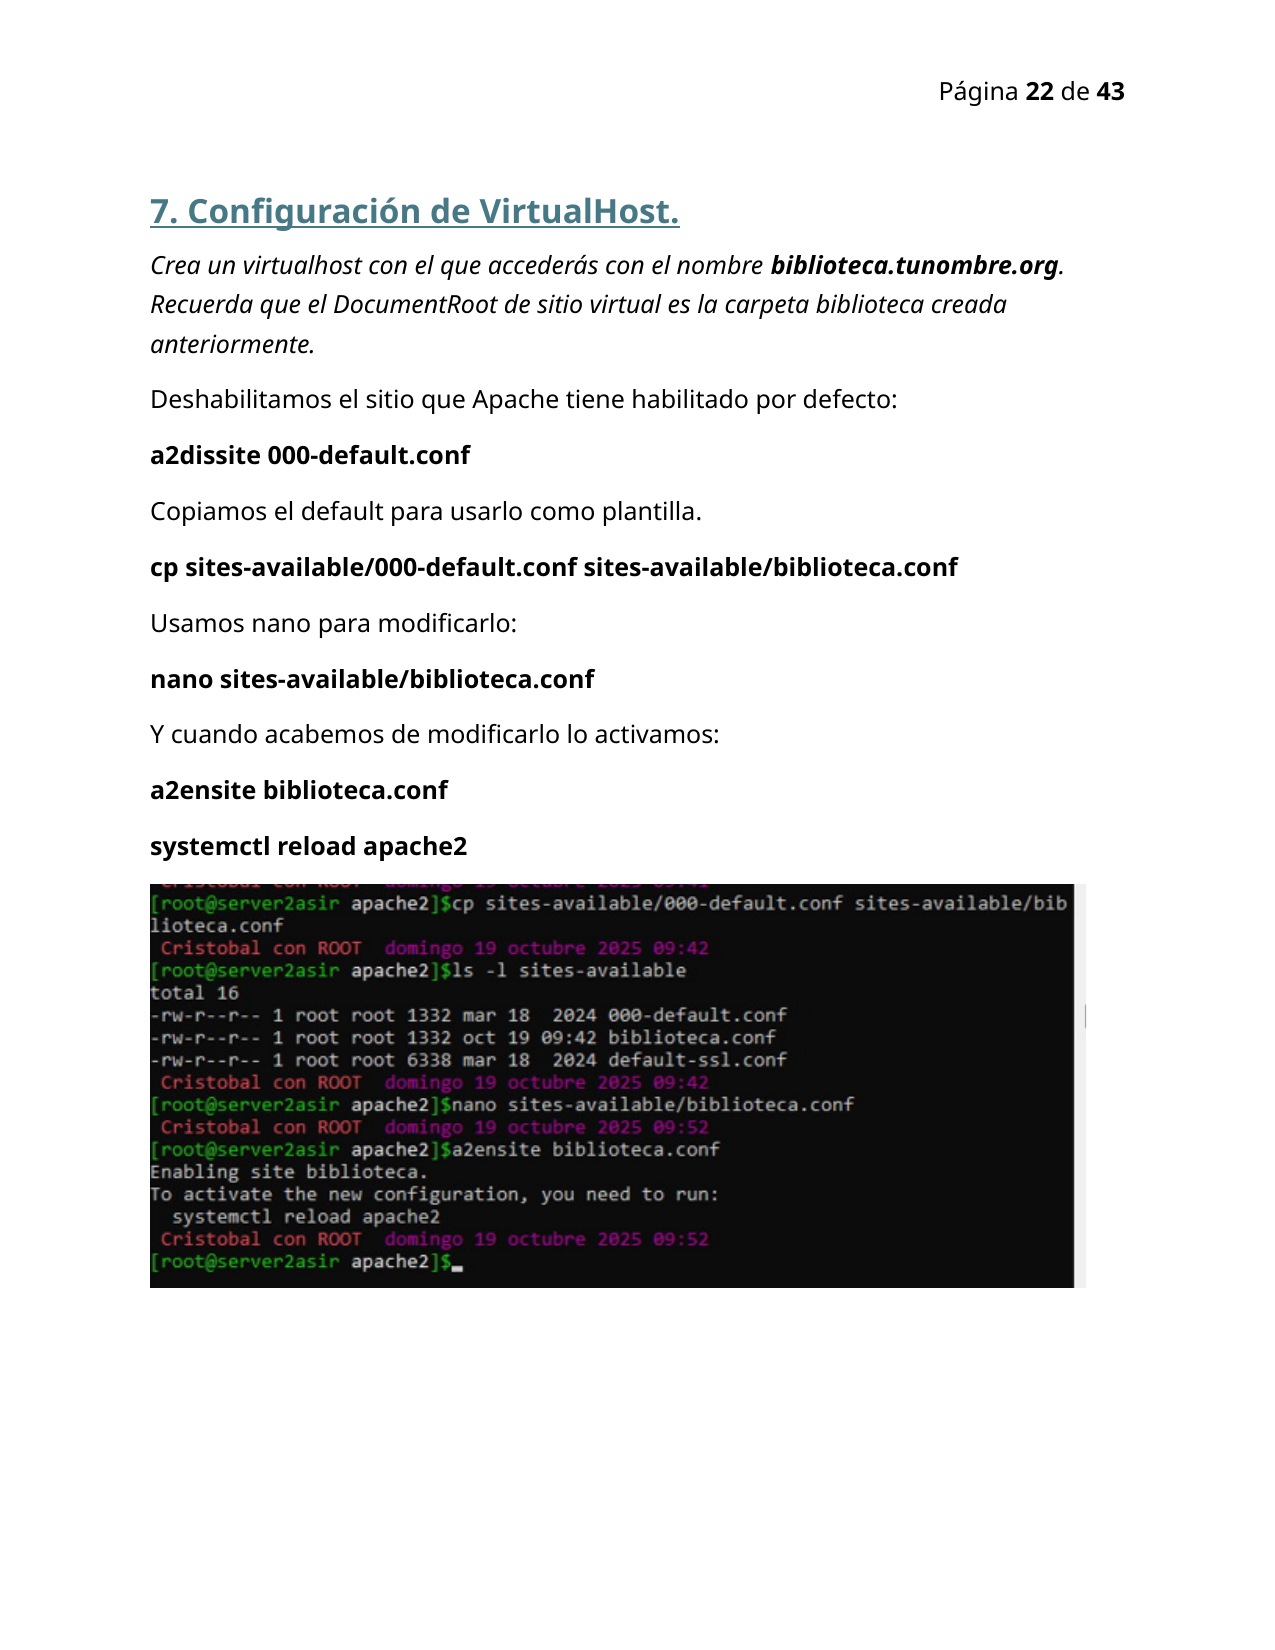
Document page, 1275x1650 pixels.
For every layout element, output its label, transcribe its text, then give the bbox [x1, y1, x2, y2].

text a2ensite biblioteca.conf [150, 773, 1125, 807]
text a2dissite 000-default.conf [150, 438, 1125, 472]
text Usamos nano para modificarlo: [150, 606, 1125, 639]
text nano sites-available/biblioteca.conf [150, 661, 1125, 695]
text Copiamos el default para usarlo como plantilla. [150, 494, 1125, 528]
text Deshabilitamos el sitio que Apache tiene habilitado por defecto: [150, 382, 1125, 416]
text systemctl reload apache2 [150, 829, 1125, 863]
text cp sites-available/000-default.conf sites-available/biblioteca.conf [150, 550, 1125, 584]
text Crea un virtualhost con el que accederás con el nombre biblioteca.tunombre.org. Recuerda que el DocumentRoot de sitio virtual es la carpeta biblioteca creada anteriormente. [150, 248, 1125, 360]
text 7. Configuración de VirtualHost. [150, 187, 1125, 233]
text Y cuando acabemos de modificarlo lo activamos: [150, 717, 1125, 751]
picture [150, 884, 1087, 1288]
